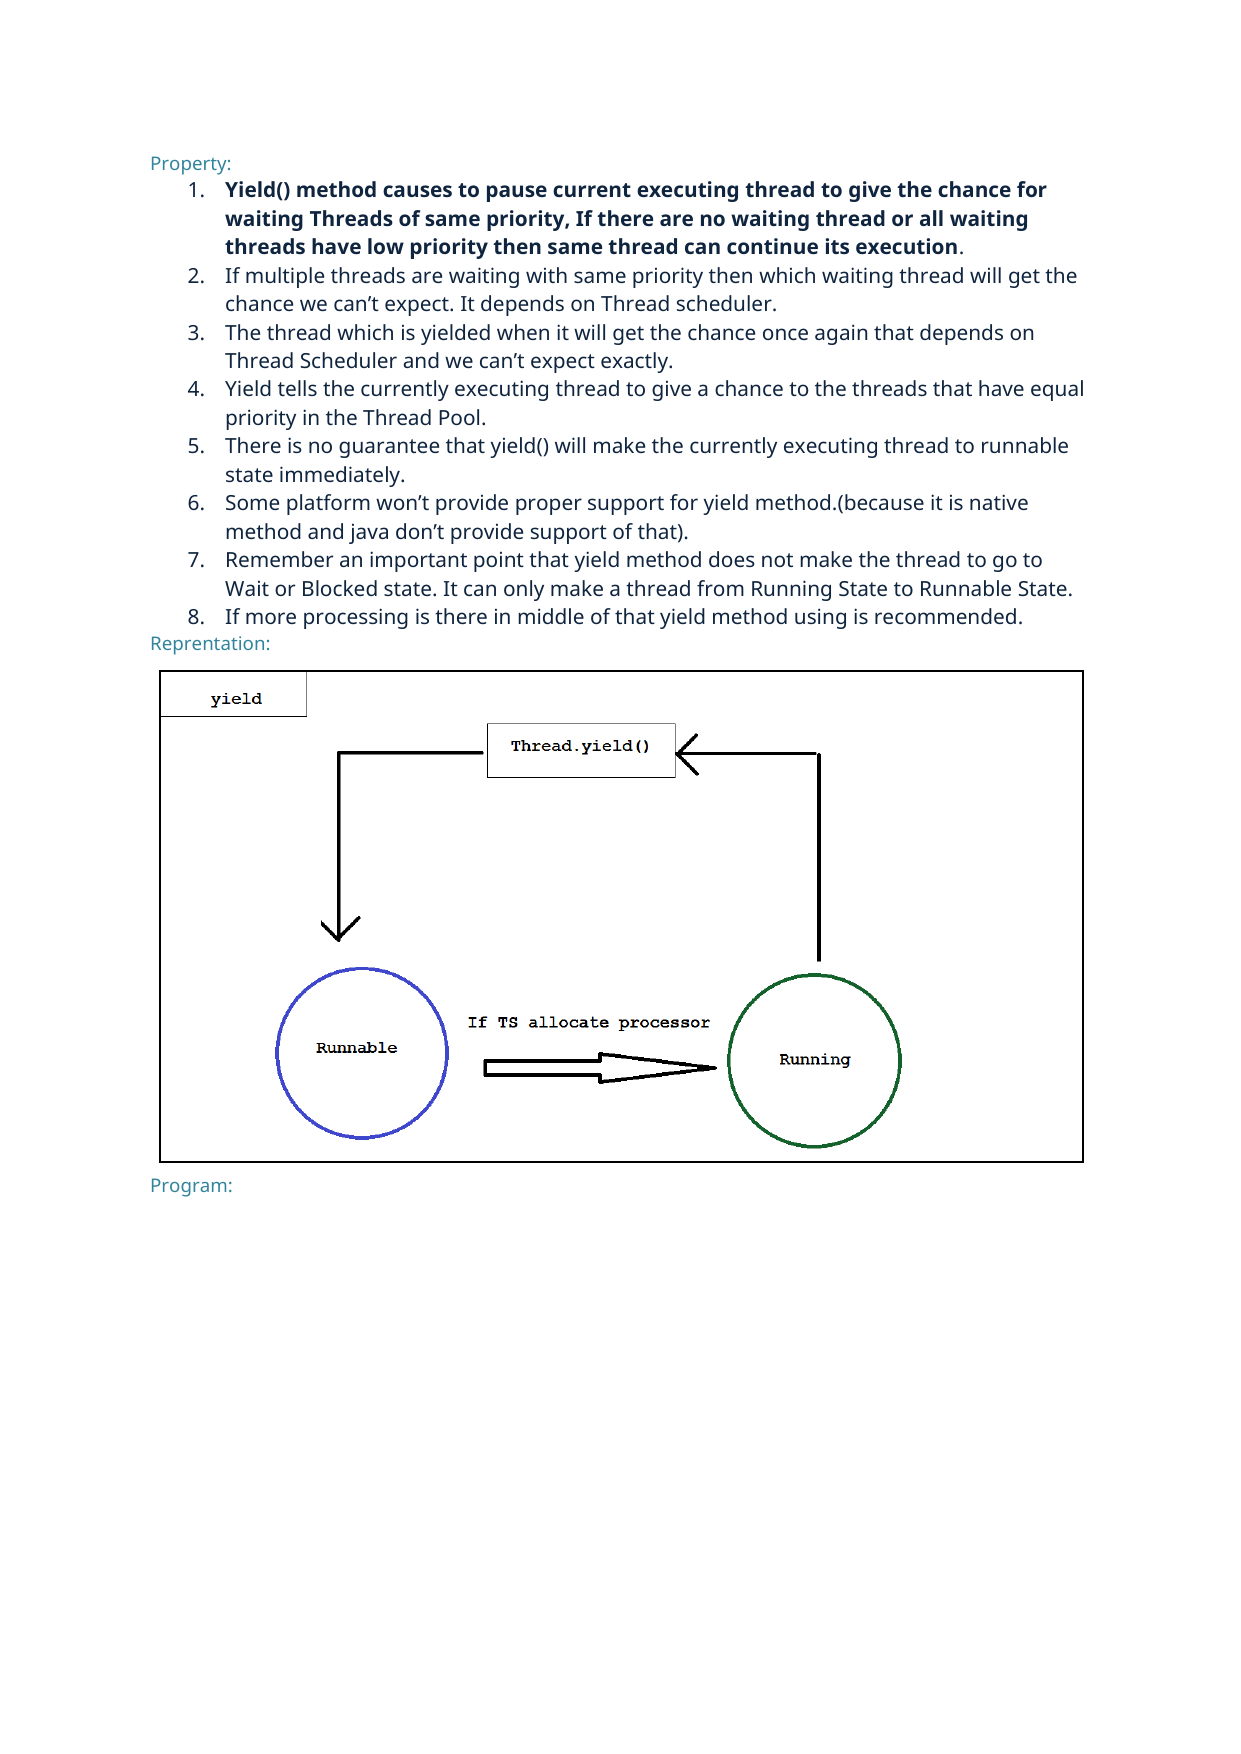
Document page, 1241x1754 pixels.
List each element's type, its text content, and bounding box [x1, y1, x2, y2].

list Yield tells the currently executing thread to give a chance to the threads that have equal priority in the Thread Pool. [187, 374, 1090, 431]
list If multiple threads are waiting with same priority then which waiting thread will get the chance we can’t expect. It depends on Thread scheduler. [187, 261, 1090, 318]
list If more processing is there in middle of that yield method using is recommended. [187, 602, 1090, 631]
picture [150, 656, 1089, 1169]
list Some platform won’t provide proper support for yield method.(because it is native method and java don’t provide support of that). [187, 488, 1090, 545]
list There is no guarantee that yield() will make the currently executing thread to runnable state immediately. [187, 431, 1090, 488]
list Yield() method causes to pause current executing thread to give the chance for waiting Threads of same priority, If there are no waiting thread or all waiting threads have low priority then same thread can continue its execution. [187, 176, 1090, 261]
subtitle Program: [150, 1172, 1090, 1198]
list The thread which is yielded when it will get the chance once again that depends on Thread Scheduler and we can’t expect exactly. [187, 318, 1090, 374]
subtitle Property: [150, 150, 1090, 176]
list Remember an important point that yield method does not make the thread to go to Wait or Blocked state. It can only make a thread from Running State to Runnable State. [187, 545, 1090, 602]
subtitle Reprentation: [150, 631, 1090, 656]
